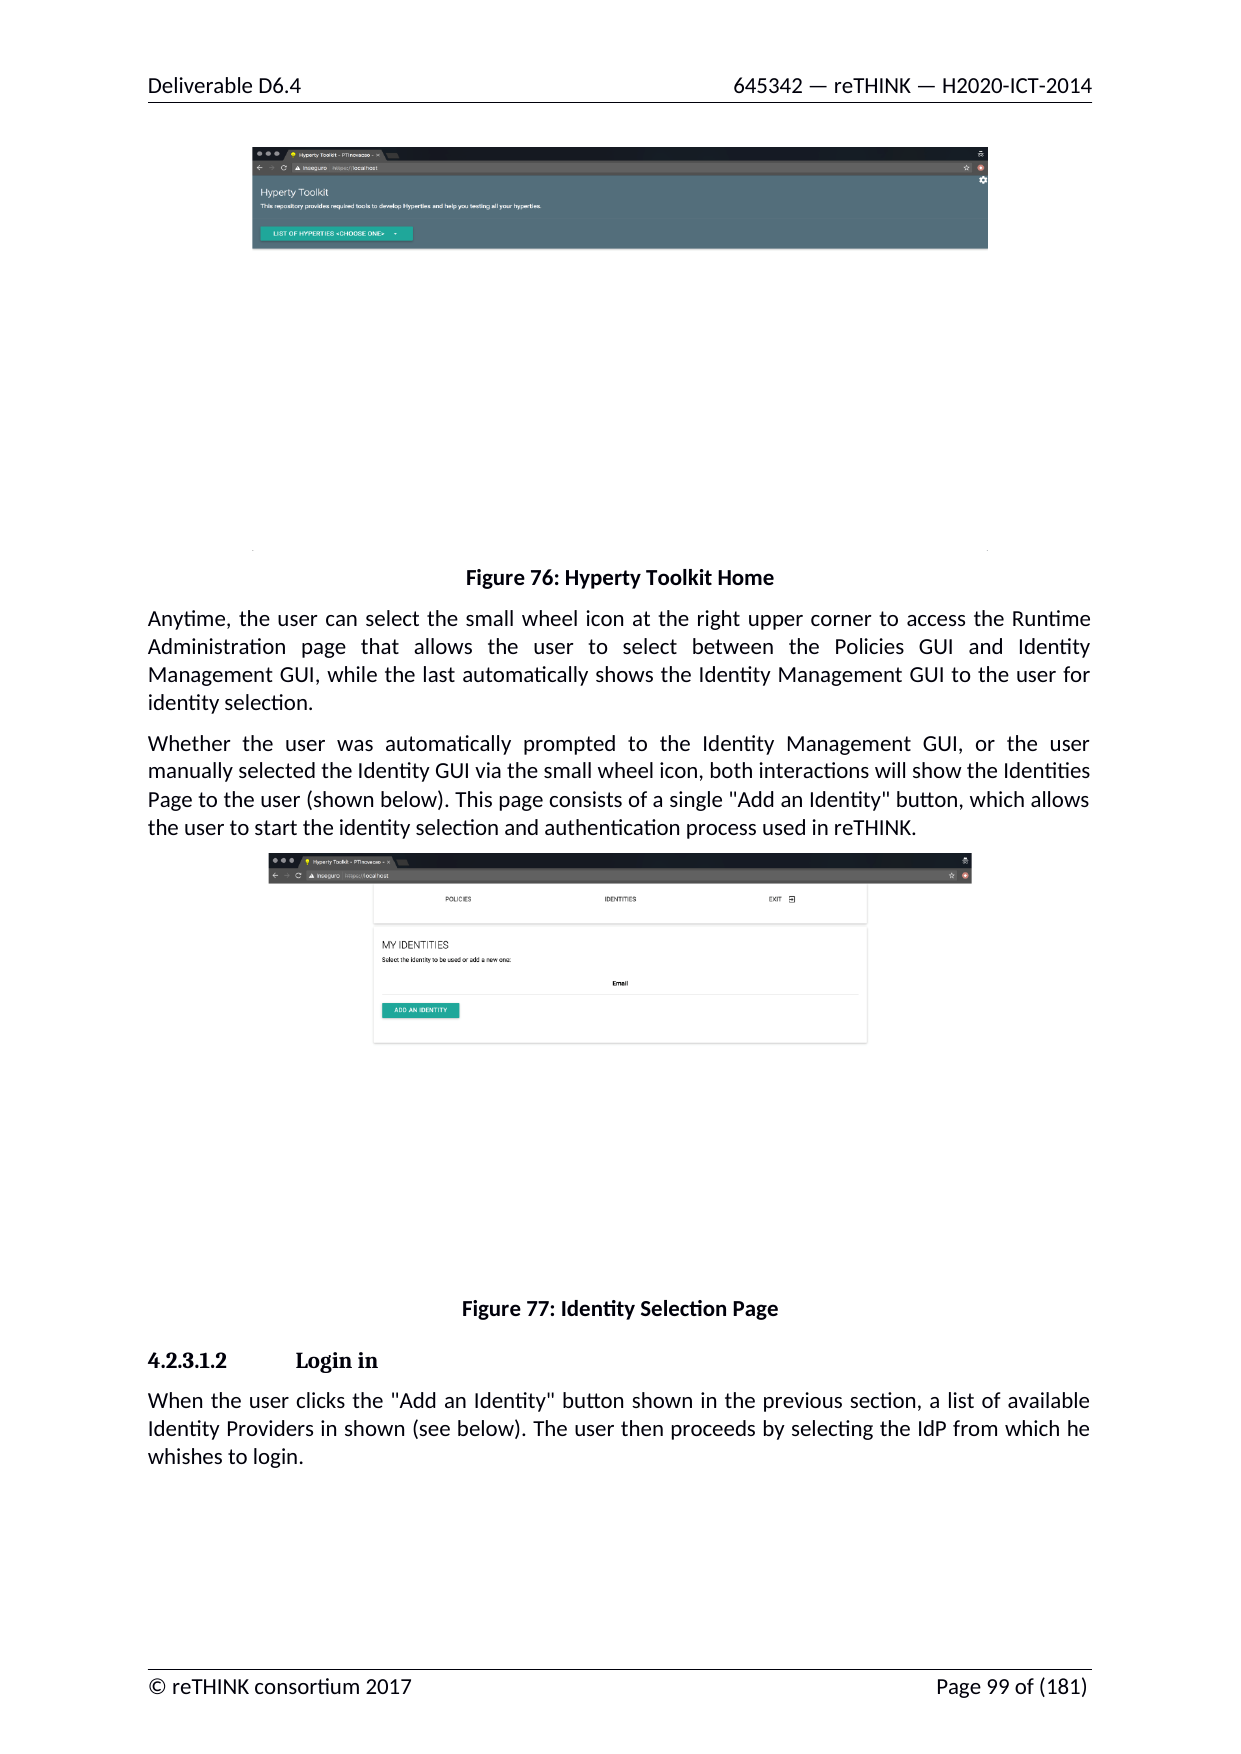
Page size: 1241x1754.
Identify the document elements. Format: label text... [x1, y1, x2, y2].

picture [252, 147, 988, 551]
text When the user clicks the "Add an Identity" button shown in the previous section, a list of available Identity Providers in shown (see below). The user then proceeds by selecting the IdP from which he whishes to login. [148, 1386, 1092, 1470]
subtitle Login in [148, 1347, 1092, 1374]
picture [268, 853, 972, 1282]
text Anytime, the user can select the small wheel icon at the right upper corner to access the Runtime Administration page that allows the user to select between the Policies GUI and Identity Management GUI, while the last automatically shows the Identity Management GUI to the user for identity selection. [148, 604, 1092, 716]
text Whether the user was automatically prompted to the Identity Management GUI, or the user manually selected the Identity GUI via the small wheel icon, both interactions will show the Identities Page to the user (shown below). This page consists of a single "Add an Identity" button, which allows the user to start the identity selection and authentication process used in reTHINK. [148, 729, 1092, 841]
